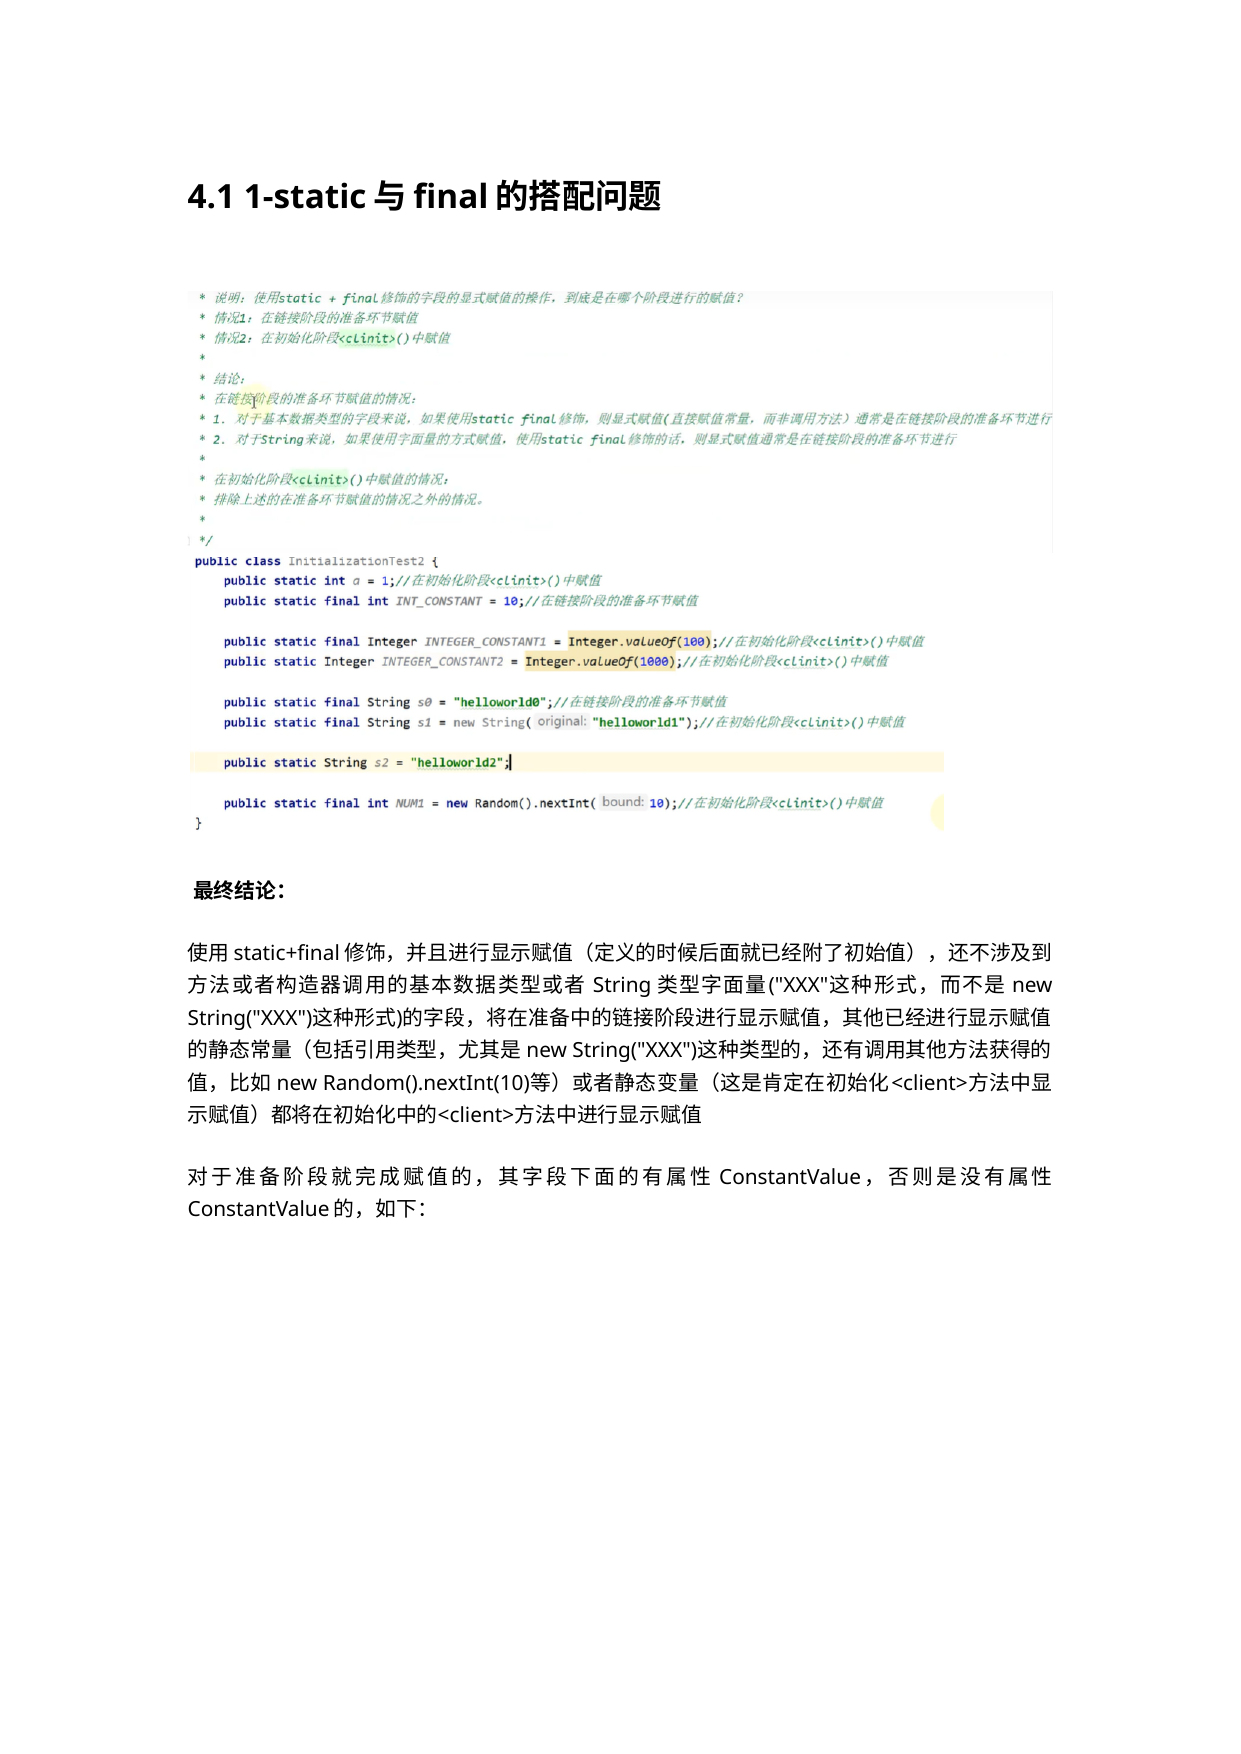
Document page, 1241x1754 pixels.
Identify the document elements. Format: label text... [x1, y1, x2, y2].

text 1-static与final的搭配问题 [187, 162, 1053, 227]
text 最终结论： [187, 873, 1053, 906]
text 对于准备阶段就完成赋值的，其字段下面的有属性ConstantValue，否则是没有属性ConstantValue的，如下： [187, 1159, 1053, 1224]
picture [187, 291, 1053, 832]
text 使用static+final修饰，并且进行显示赋值（定义的时候后面就已经附了初始值），还不涉及到方法或者构造器调用的基本数据类型或者String类型字面量("XXX"这种形式，而不是new String("XXX")这种形式)的字段，将在准备中的链接阶段进行显示赋值，其他已经进行显示赋值的静态常量（包括引用类型，尤其是new String("XXX")这种类型的，还有调用其他方法获得的值，比如new Random().nextInt(10)等）或者静态变量（这是肯定在初始化<client>方法中显示赋值）都将在初始化中的<client>方法中进行显示赋值 [187, 935, 1053, 1130]
